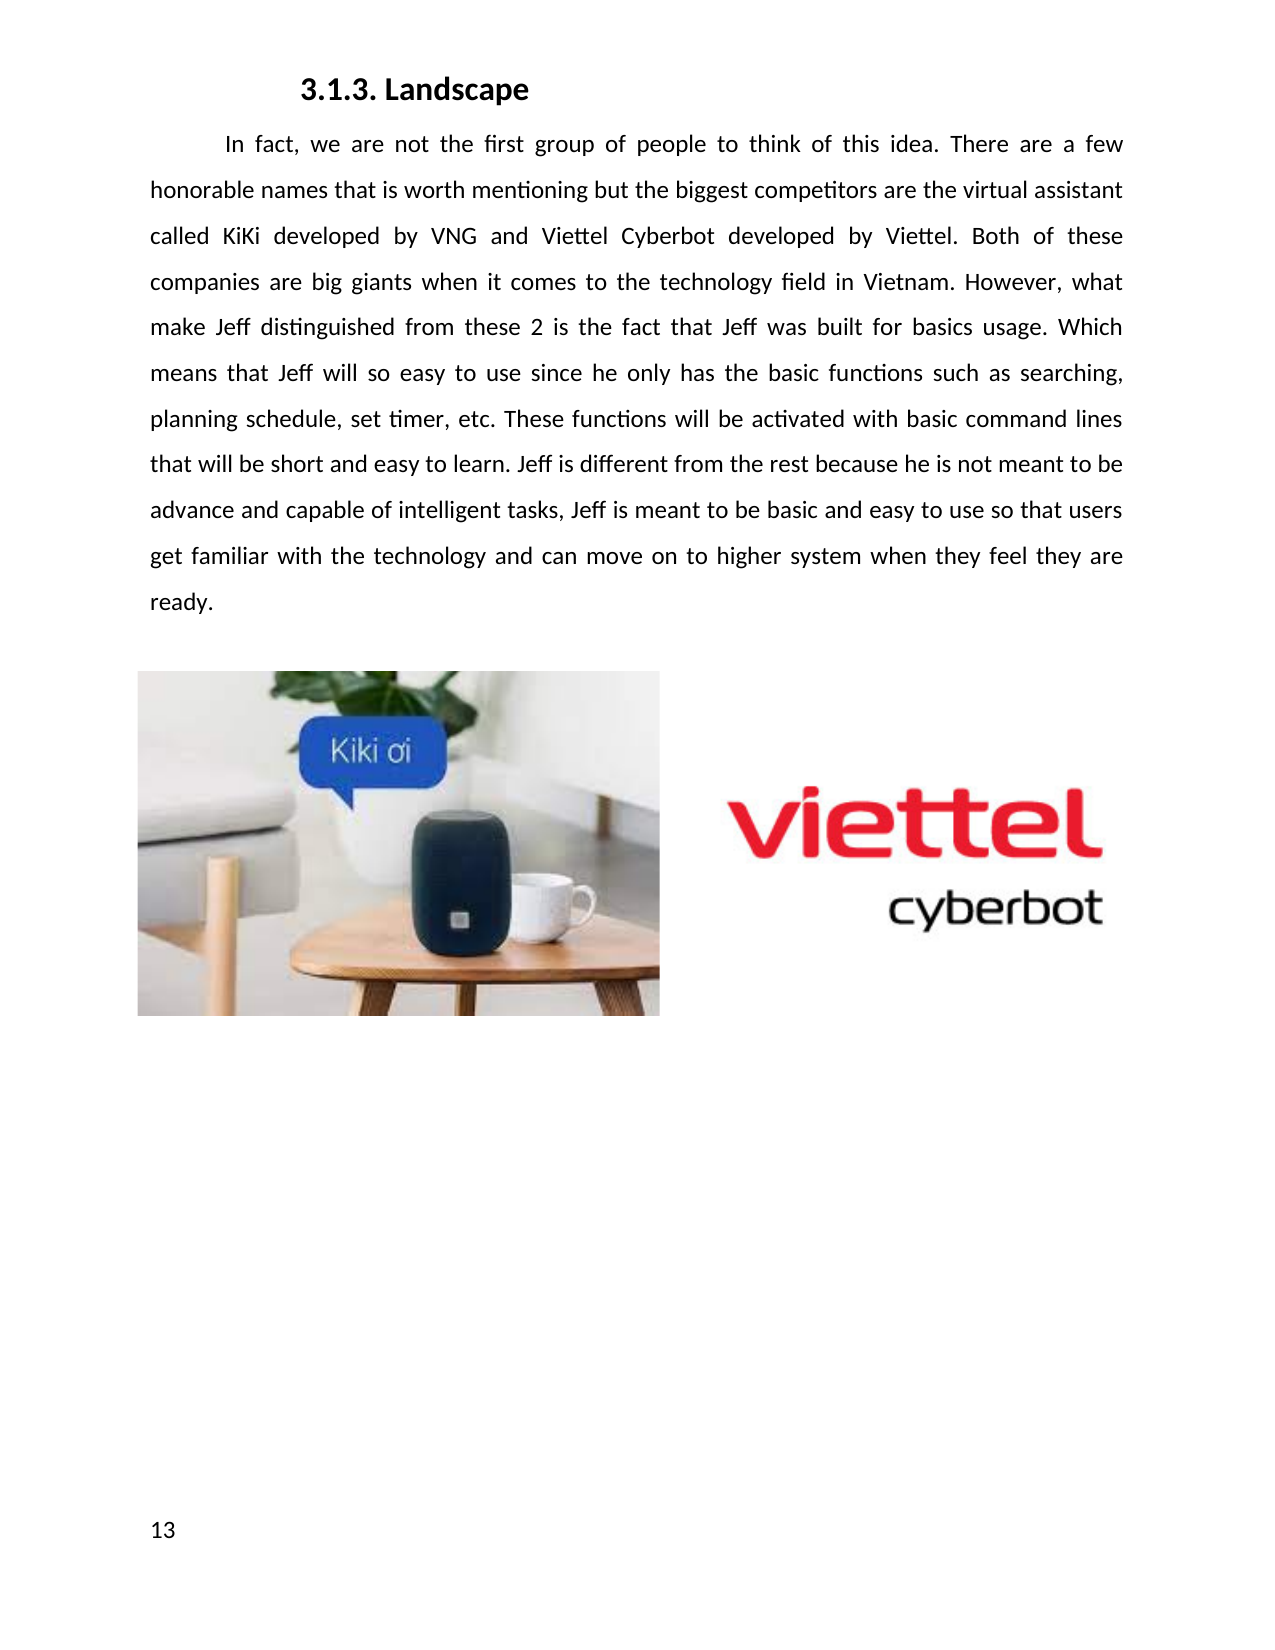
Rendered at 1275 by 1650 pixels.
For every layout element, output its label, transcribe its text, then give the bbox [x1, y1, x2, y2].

text In fact, we are not the first group of people to think of this idea. There are a few honorable names that is worth mentioning but the biggest competitors are the virtual assistant called KiKi developed by VNG and Viettel Cyberbot developed by Viettel. Both of these companies are big giants when it comes to the technology field in Vietnam. However, what make Jeff distinguished from these 2 is the fact that Jeff was built for basics usage. Which means that Jeff will so easy to use since he only has the basic functions such as searching, planning schedule, set timer, etc. These functions will be activated with basic command lines that will be short and easy to learn. Jeff is different from the rest because he is not meant to be advance and capable of intelligent tasks, Jeff is meant to be basic and easy to use so that users get familiar with the technology and can move on to higher system when they feel they are ready. [150, 128, 1125, 616]
picture [708, 735, 1209, 983]
subtitle 3.1.3. Landscape [150, 67, 1125, 108]
picture [137, 671, 660, 1016]
